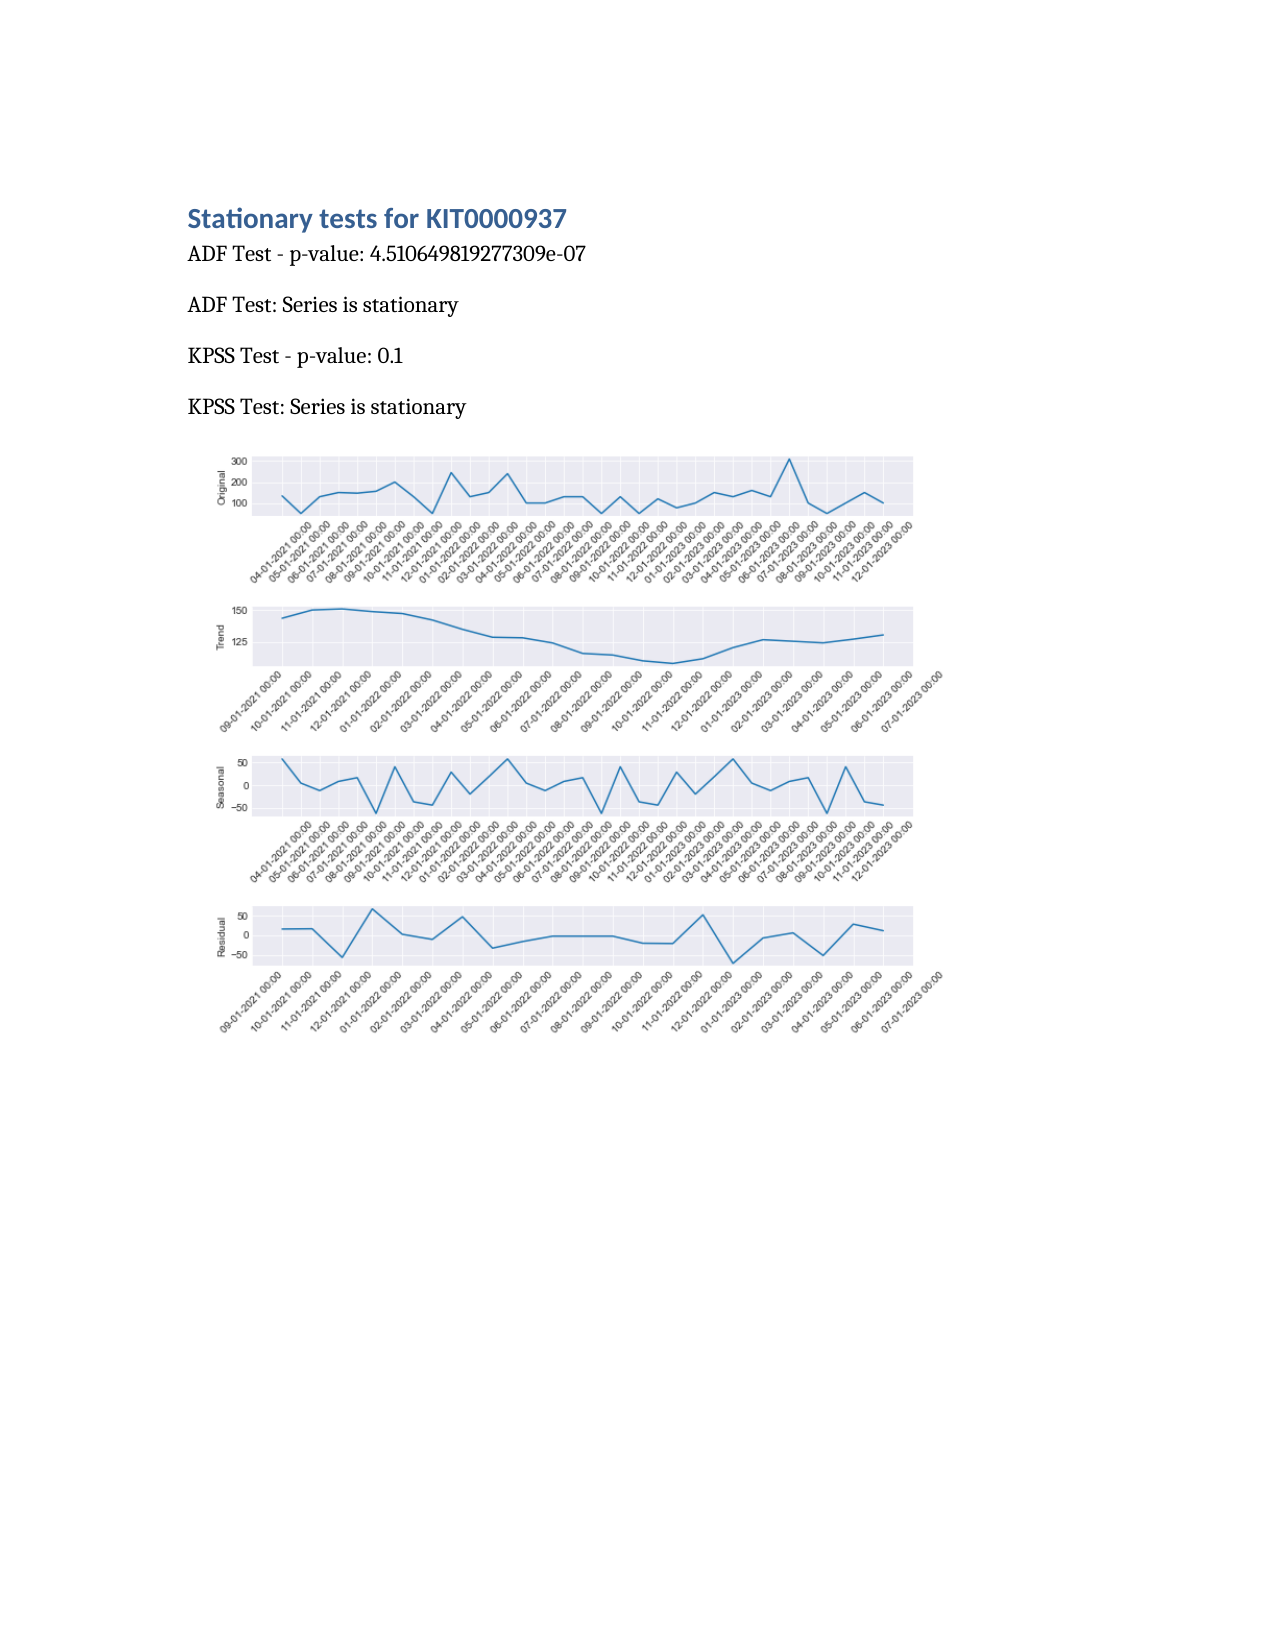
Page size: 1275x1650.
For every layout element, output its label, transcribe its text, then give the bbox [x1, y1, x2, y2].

subtitle Stationary tests for KIT0000937 [187, 200, 1087, 236]
text ADF Test - p-value: 4.510649819277309e-07 [187, 241, 1087, 267]
text ADF Test: Series is stationary [187, 292, 1087, 318]
text KPSS Test: Series is stationary [187, 394, 1087, 420]
picture [206, 445, 957, 1046]
text KPSS Test - p-value: 0.1 [187, 343, 1087, 369]
